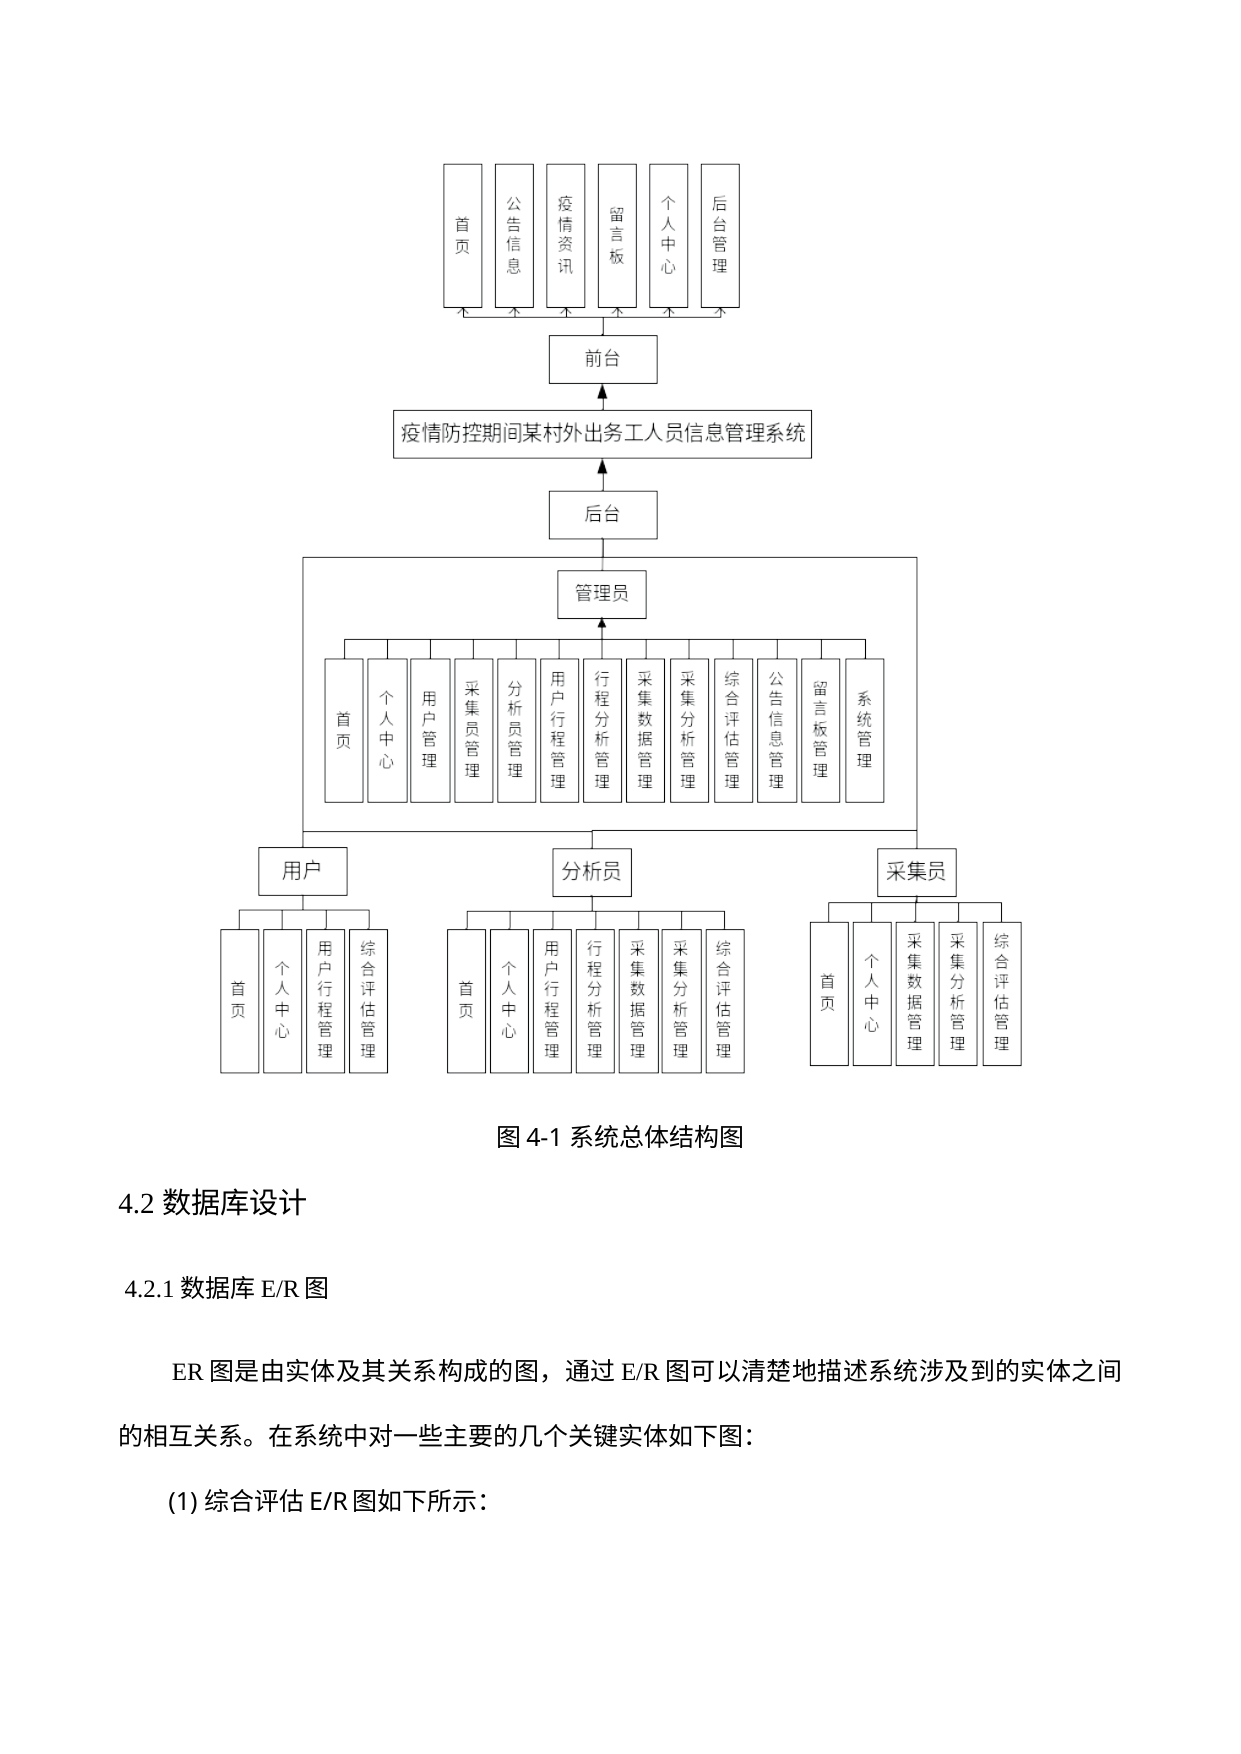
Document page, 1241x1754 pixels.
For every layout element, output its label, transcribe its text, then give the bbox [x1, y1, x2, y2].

text (1) 综合评估E/R图如下所示： [118, 1467, 1122, 1532]
text ER图是由实体及其关系构成的图，通过E/R图可以清楚地描述系统涉及到的实体之间的相互关系。在系统中对一些主要的几个关键实体如下图： [118, 1337, 1122, 1467]
subtitle 4.2 数据库设计 [118, 1168, 1122, 1233]
text 图4-1 系统总体结构图 [118, 1103, 1122, 1168]
subtitle 4.2.1 数据库E/R图 [118, 1254, 1122, 1319]
